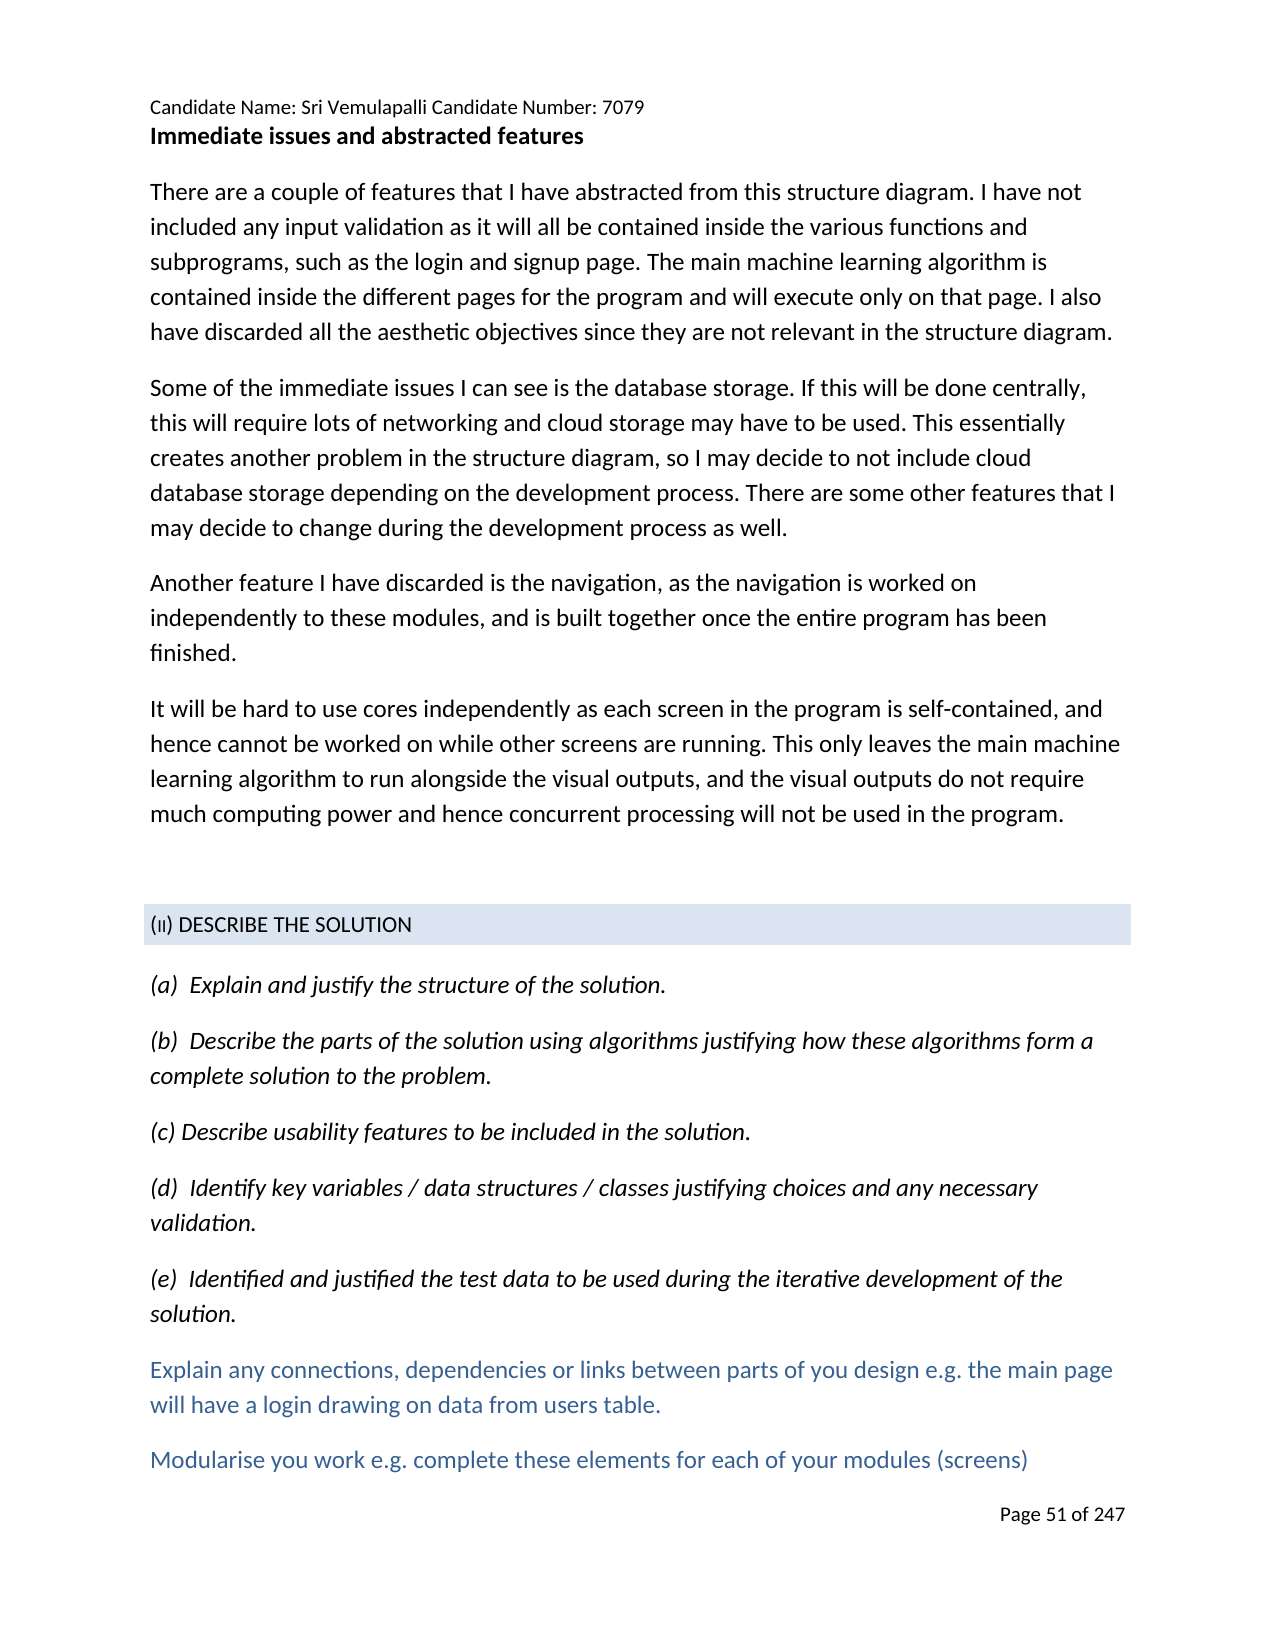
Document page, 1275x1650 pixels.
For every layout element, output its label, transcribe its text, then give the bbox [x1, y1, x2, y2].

text Explain any connections, dependencies or links between parts of you design e.g. the main page will have a login drawing on data from users table. [150, 1354, 1125, 1419]
text Modularise you work e.g. complete these elements for each of your modules (screens) [150, 1445, 1125, 1475]
text (c) Describe usability features to be included in the solution. [150, 1116, 1125, 1147]
text (b) Describe the parts of the solution using algorithms justifying how these algorithms form a complete solution to the problem. [150, 1026, 1125, 1091]
text Some of the immediate issues I can see is the database storage. If this will be done centrally, this will require lots of networking and cloud storage may have to be used. This essentially creates another problem in the structure diagram, so I may decide to not include cloud database storage depending on the development process. There are some other features that I may decide to change during the development process as well. [150, 372, 1125, 542]
text (e) Identified and justified the test data to be used during the iterative development of the solution. [150, 1263, 1125, 1328]
text There are a couple of features that I have abstracted from this structure diagram. I have not included any input validation as it will all be contained inside the various functions and subprograms, such as the login and signup page. The main machine learning algorithm is contained inside the different pages for the program and will execute only on that page. I also have discarded all the aesthetic objectives since they are not relevant in the structure diagram. [150, 176, 1125, 346]
text Immediate issues and abstracted features [150, 120, 1125, 151]
text It will be hard to use cores independently as each screen in the program is self-contained, and hence cannot be worked on while other screens are running. This only leaves the main machine learning algorithm to run alongside the visual outputs, and the visual outputs do not require much computing power and hence concurrent processing will not be used in the program. [150, 693, 1125, 829]
text (a) Explain and justify the structure of the solution. [150, 970, 1125, 1000]
text (d) Identify key variables / data structures / classes justifying choices and any necessary validation. [150, 1172, 1125, 1238]
text Another feature I have discarded is the navigation, as the navigation is worked on independently to these modules, and is built together once the entire program has been finished. [150, 567, 1125, 668]
subtitle (ii) DESCRIBE THE SOLUTION [150, 910, 1125, 938]
